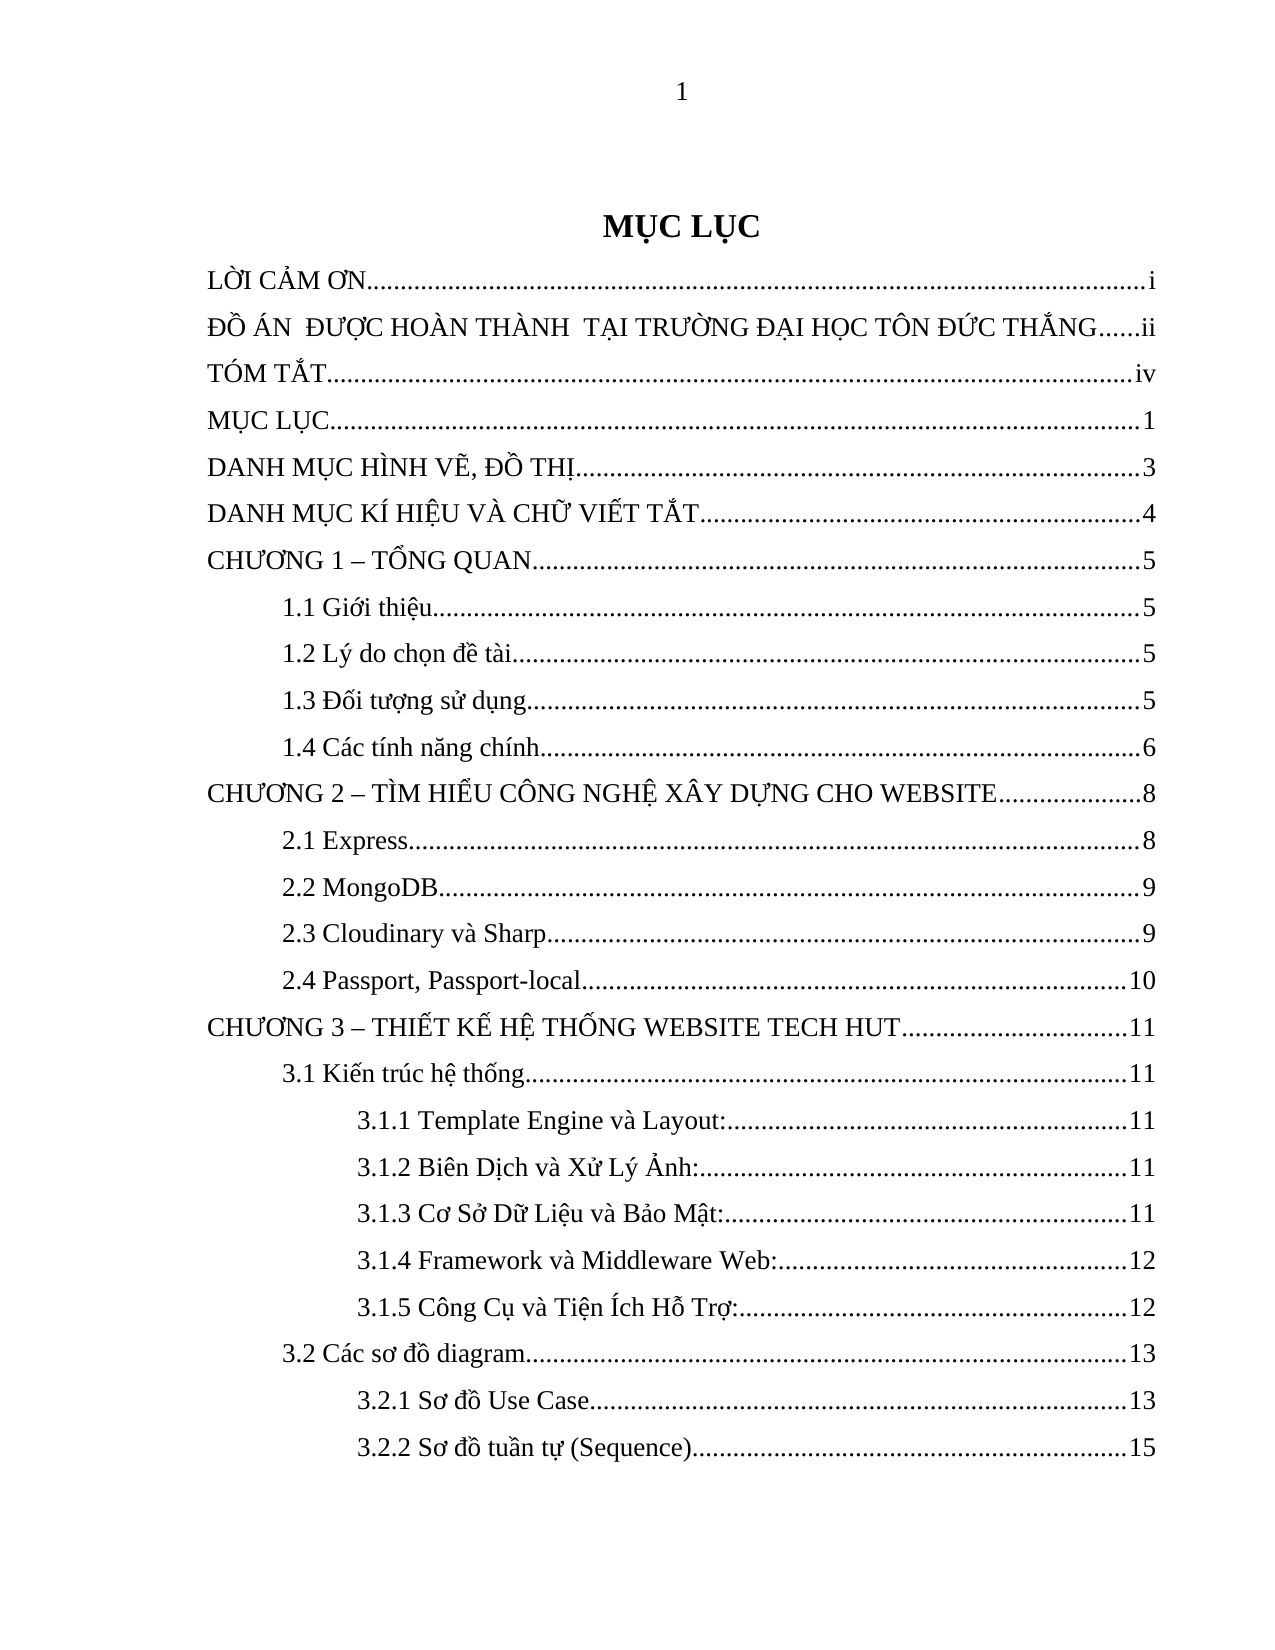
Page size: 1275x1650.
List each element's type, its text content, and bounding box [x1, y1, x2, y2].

text 3.1 Kiến trúc hệ thống 11 [282, 1058, 1157, 1089]
text 3.1.5 Công Cụ và Tiện Ích Hỗ Trợ: 12 [357, 1291, 1157, 1322]
text 3.2.2 Sơ đồ tuần tự (Sequence) 15 [357, 1431, 1157, 1462]
text 2.2 MongoDB 9 [282, 871, 1157, 902]
text 1.2 Lý do chọn đề tài 5 [282, 638, 1157, 669]
text ĐỒ ÁN ĐƯỢC HOÀN THÀNH TẠI TRƯỜNG ĐẠI HỌC TÔN ĐỨC THẮNG ii [207, 311, 1157, 342]
text TÓM TẮT iv [207, 358, 1157, 389]
text 2.3 Cloudinary và Sharp 9 [282, 918, 1157, 949]
text 1.1 Giới thiệu 5 [282, 591, 1157, 622]
text LỜI CẢM ƠN i [207, 264, 1157, 295]
text MỤC LỤC [207, 207, 1157, 245]
text 3.2 Các sơ đồ diagram 13 [282, 1338, 1157, 1369]
text 3.2.1 Sơ đồ Use Case 13 [357, 1384, 1157, 1415]
text 1.3 Đối tượng sử dụng 5 [282, 684, 1157, 715]
text CHƯƠNG 3 – THIẾT KẾ HỆ THỐNG WEBSITE TECH HUT 11 [207, 1011, 1157, 1042]
text MỤC LỤC 1 [207, 404, 1157, 435]
text 2.4 Passport, Passport-local 10 [282, 964, 1157, 995]
text 3.1.1 Template Engine và Layout: 11 [357, 1104, 1157, 1135]
text 3.1.3 Cơ Sở Dữ Liệu và Bảo Mật: 11 [357, 1198, 1157, 1229]
text CHƯƠNG 1 – TỔNG QUAN 5 [207, 544, 1157, 575]
text DANH MỤC HÌNH VẼ, ĐỒ THỊ 3 [207, 451, 1157, 482]
text 1.4 Các tính năng chính 6 [282, 731, 1157, 762]
text DANH MỤC KÍ HIỆU VÀ CHỮ VIẾT TẮT 4 [207, 498, 1157, 529]
text 3.1.4 Framework và Middleware Web: 12 [357, 1244, 1157, 1275]
text 3.1.2 Biên Dịch và Xử Lý Ảnh: 11 [357, 1151, 1157, 1182]
text CHƯƠNG 2 – TÌM HIỂU CÔNG NGHỆ XÂY DỰNG CHO WEBSITE 8 [207, 778, 1157, 809]
text 2.1 Express 8 [282, 824, 1157, 855]
